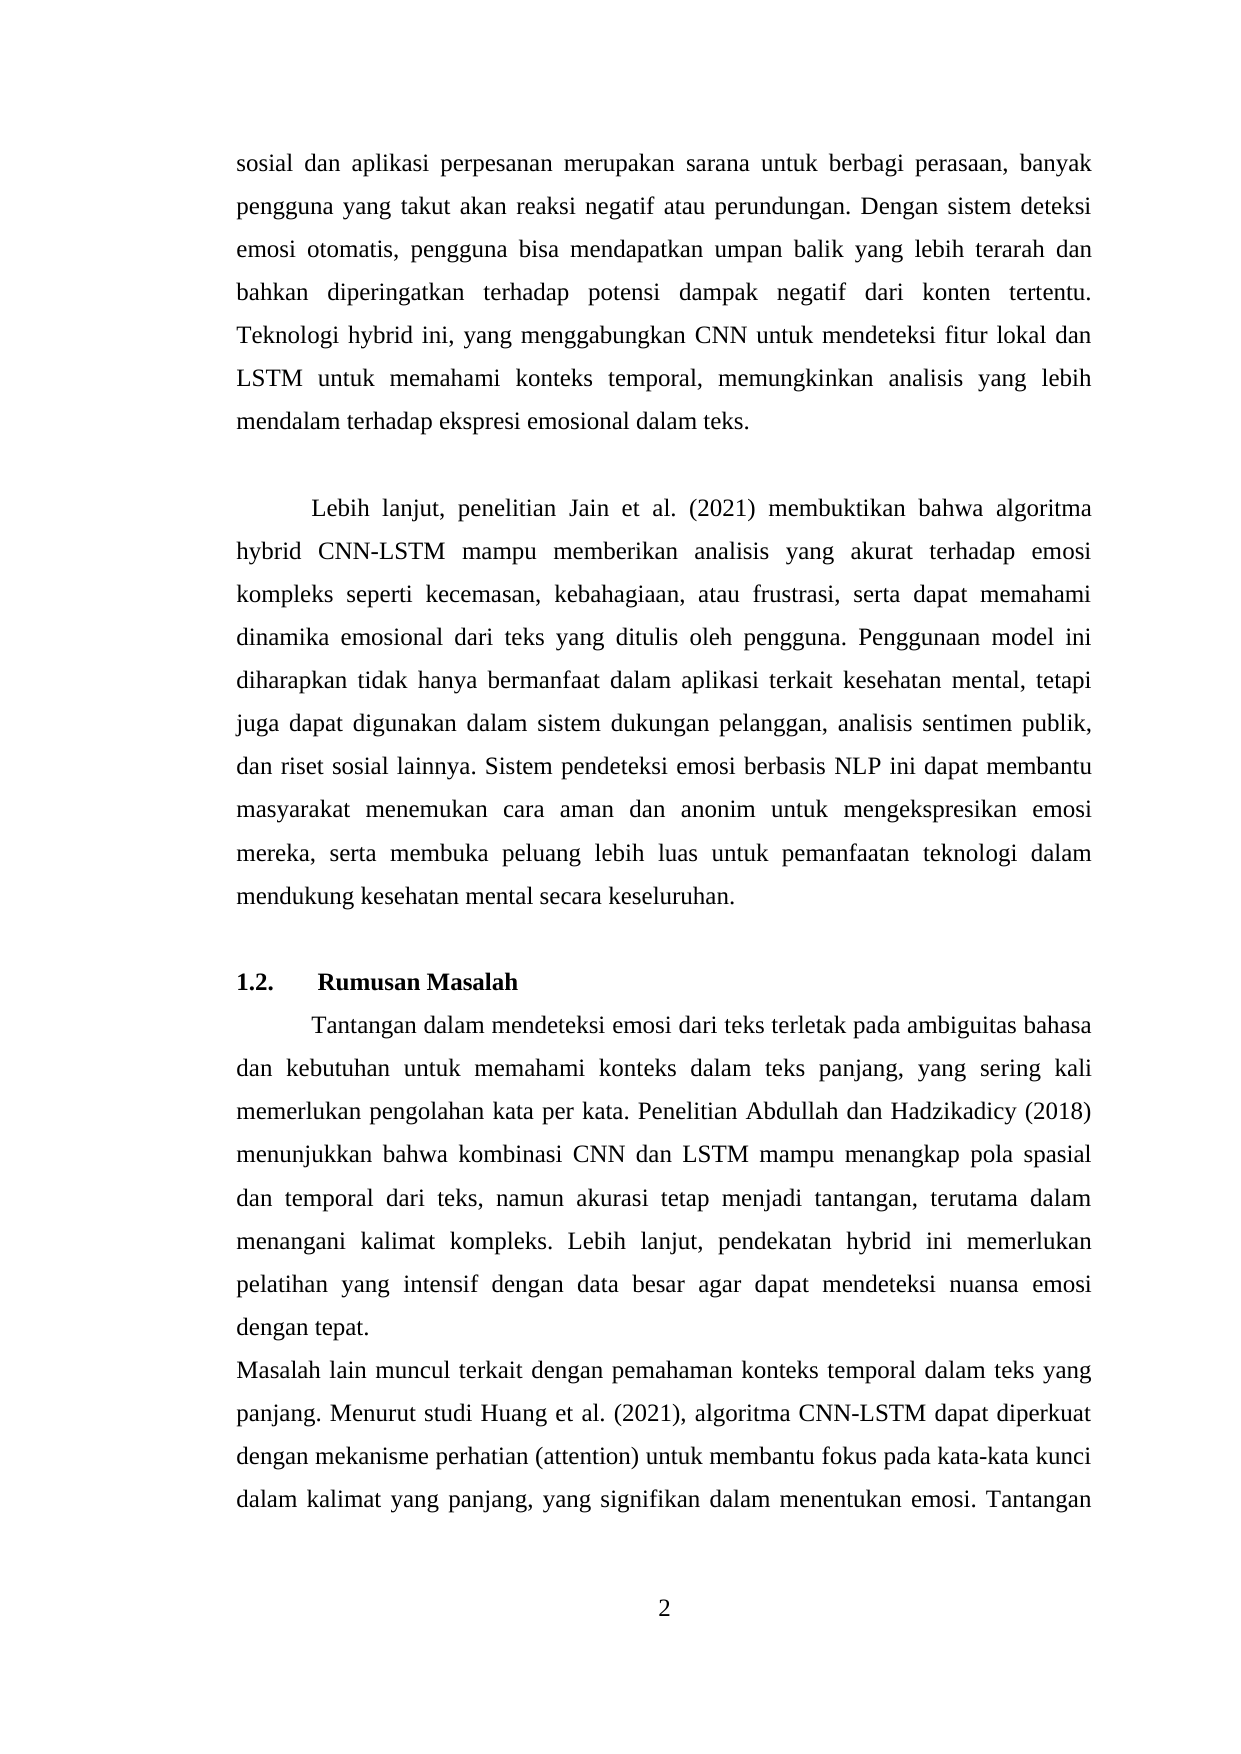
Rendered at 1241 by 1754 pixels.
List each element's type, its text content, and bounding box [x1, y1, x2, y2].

text Tantangan dalam mendeteksi emosi dari teks terletak pada ambiguitas bahasa dan kebutuhan untuk memahami konteks dalam teks panjang, yang sering kali memerlukan pengolahan kata per kata. Penelitian Abdullah dan Hadzikadicy (2018) menunjukkan bahwa kombinasi CNN dan LSTM mampu menangkap pola spasial dan temporal dari teks, namun akurasi tetap menjadi tantangan, terutama dalam menangani kalimat kompleks. Lebih lanjut, pendekatan hybrid ini memerlukan pelatihan yang intensif dengan data besar agar dapat mendeteksi nuansa emosi dengan tepat. [236, 1010, 1092, 1341]
subtitle Rumusan Masalah [236, 967, 1092, 996]
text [236, 1355, 1092, 1513]
text Lebih lanjut, penelitian Jain et al. (2021) membuktikan bahwa algoritma hybrid CNN-LSTM mampu memberikan analisis yang akurat terhadap emosi kompleks seperti kecemasan, kebahagiaan, atau frustrasi, serta dapat memahami dinamika emosional dari teks yang ditulis oleh pengguna. Penggunaan model ini diharapkan tidak hanya bermanfaat dalam aplikasi terkait kesehatan mental, tetapi juga dapat digunakan dalam sistem dukungan pelanggan, analisis sentimen publik, dan riset sosial lainnya. Sistem pendeteksi emosi berbasis NLP ini dapat membantu masyarakat menemukan cara aman dan anonim untuk mengekspresikan emosi mereka, serta membuka peluang lebih luas untuk pemanfaatan teknologi dalam mendukung kesehatan mental secara keseluruhan. [236, 493, 1092, 909]
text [236, 148, 1092, 435]
